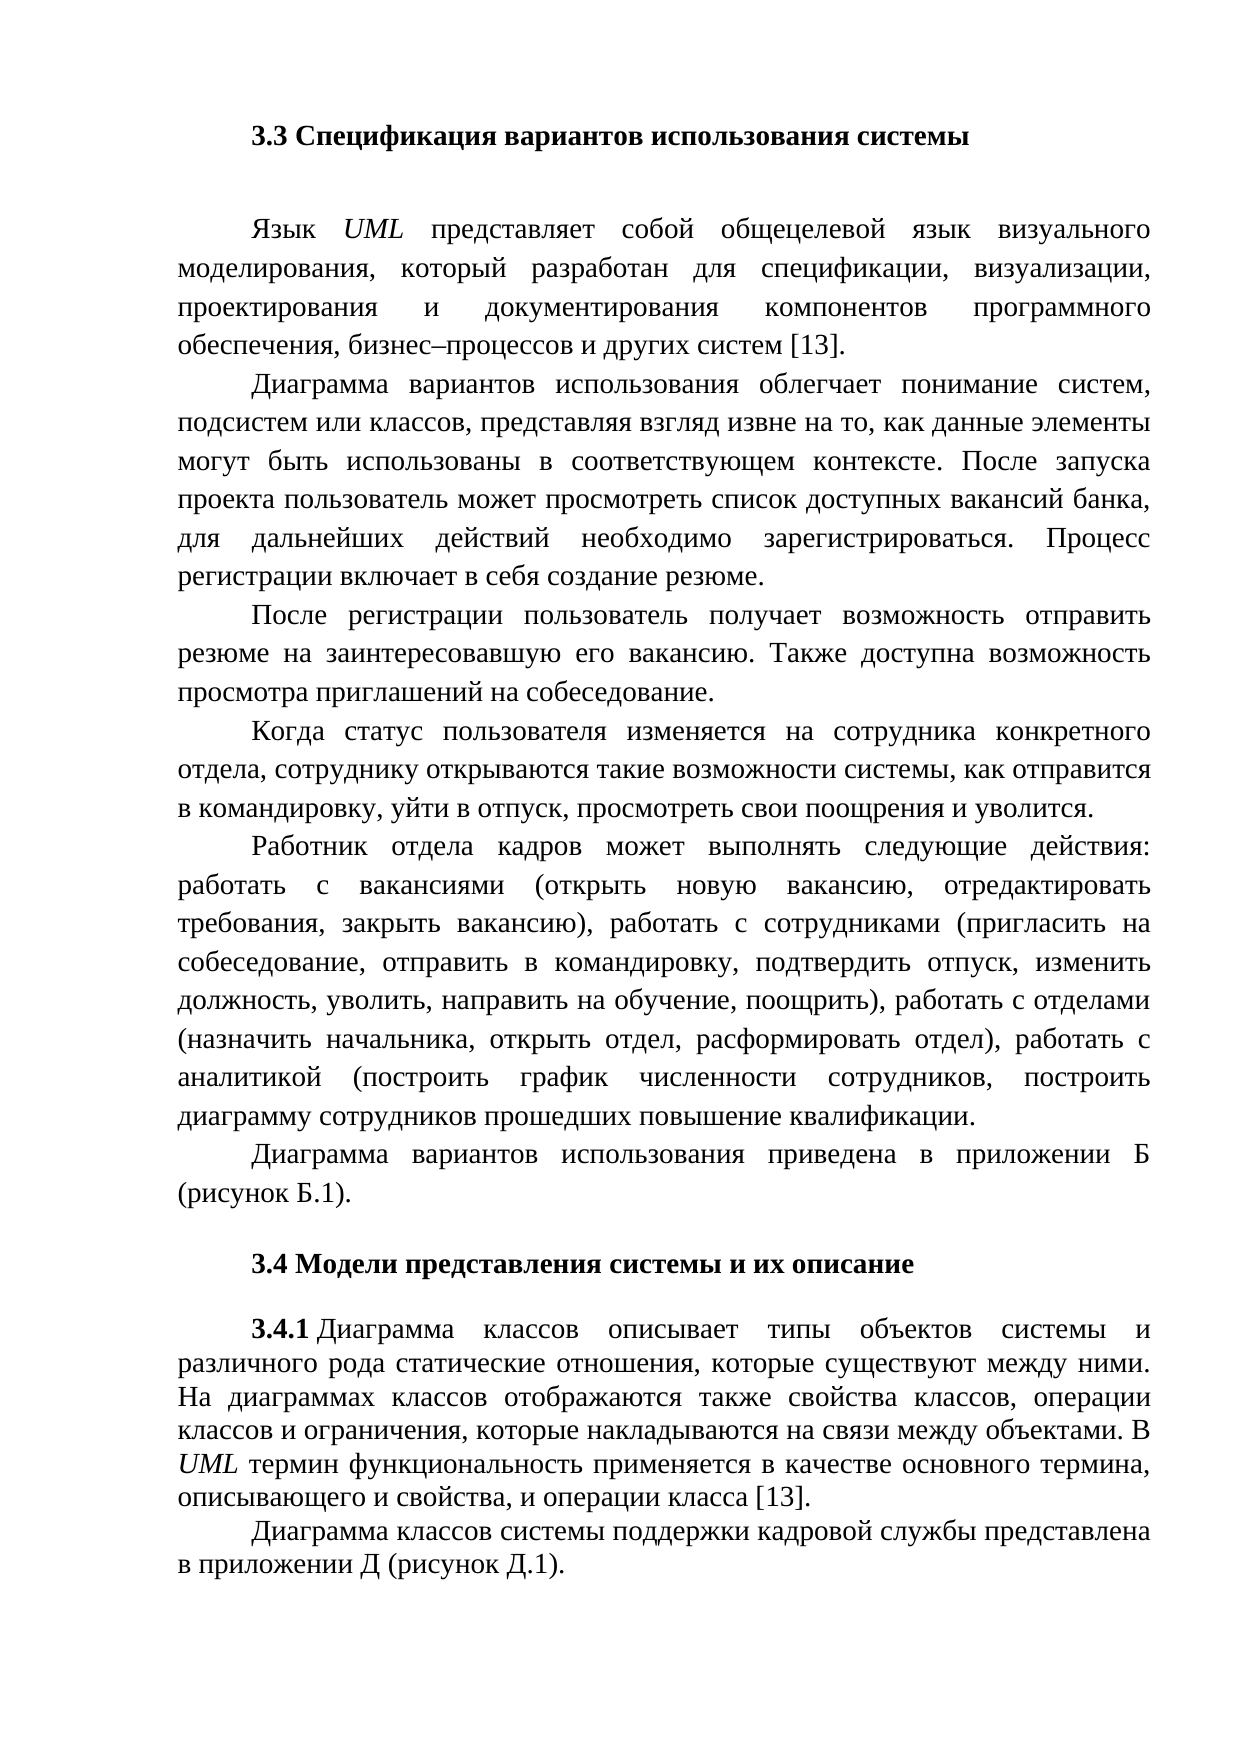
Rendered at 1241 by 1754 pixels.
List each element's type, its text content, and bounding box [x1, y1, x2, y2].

text Когда статус пользователя изменяется на сотрудника конкретного отдела, сотруднику открываются такие возможности системы, как отправится в командировку, уйти в отпуск, просмотреть свои поощрения и уволится. [177, 713, 1152, 823]
list Диаграмма классов системы поддержки кадровой службы представлена в приложении Д (рисунок Д.1). [177, 1513, 1152, 1580]
subtitle 3.4 Модели представления системы и их описание [251, 1246, 1152, 1279]
text После регистрации пользователь получает возможность отправить резюме на заинтересовавшую его вакансию. Также доступна возможность просмотра приглашений на собеседование. [177, 597, 1152, 708]
subtitle 3.4.1 Диаграмма классов описывает типы объектов системы и различного рода статические отношения, которые существуют между ними. На диаграммах классов отображаются также свойства классов, операции классов и ограничения, которые накладываются на связи между объектами. В UML термин функциональность применяется в качестве основного термина, описывающего и свойства, и операции класса [13]. [177, 1312, 1152, 1513]
text Диаграмма вариантов использования приведена в приложении Б (рисунок Б.1). [177, 1137, 1152, 1209]
text Работник отдела кадров может выполнять следующие действия: работать с вакансиями (открыть новую вакансию, отредактировать требования, закрыть вакансию), работать с сотрудниками (пригласить на собеседование, отправить в командировку, подтвердить отпуск, изменить должность, уволить, направить на обучение, поощрить), работать с отделами (назначить начальника, открыть отдел, расформировать отдел), работать с аналитикой (построить график численности сотрудников, построить диаграмму сотрудников прошедших повышение квалификации. [177, 828, 1152, 1132]
text Диаграмма вариантов использования облегчает понимание систем, подсистем или классов, представляя взгляд извне на то, как данные элементы могут быть использованы в соответствующем контексте. После запуска проекта пользователь может просмотреть список доступных вакансий банка, для дальнейших действий необходимо зарегистрироваться. Процесс регистрации включает в себя создание резюме. [177, 366, 1152, 592]
subtitle 3.3 Спецификация вариантов использования системы [251, 118, 1152, 152]
text Язык UML представляет собой общецелевой язык визуального моделирования, который разработан для спецификации, визуализации, проектирования и документирования компонентов программного обеспечения, бизнес–процессов и других систем [13]. [177, 212, 1152, 361]
